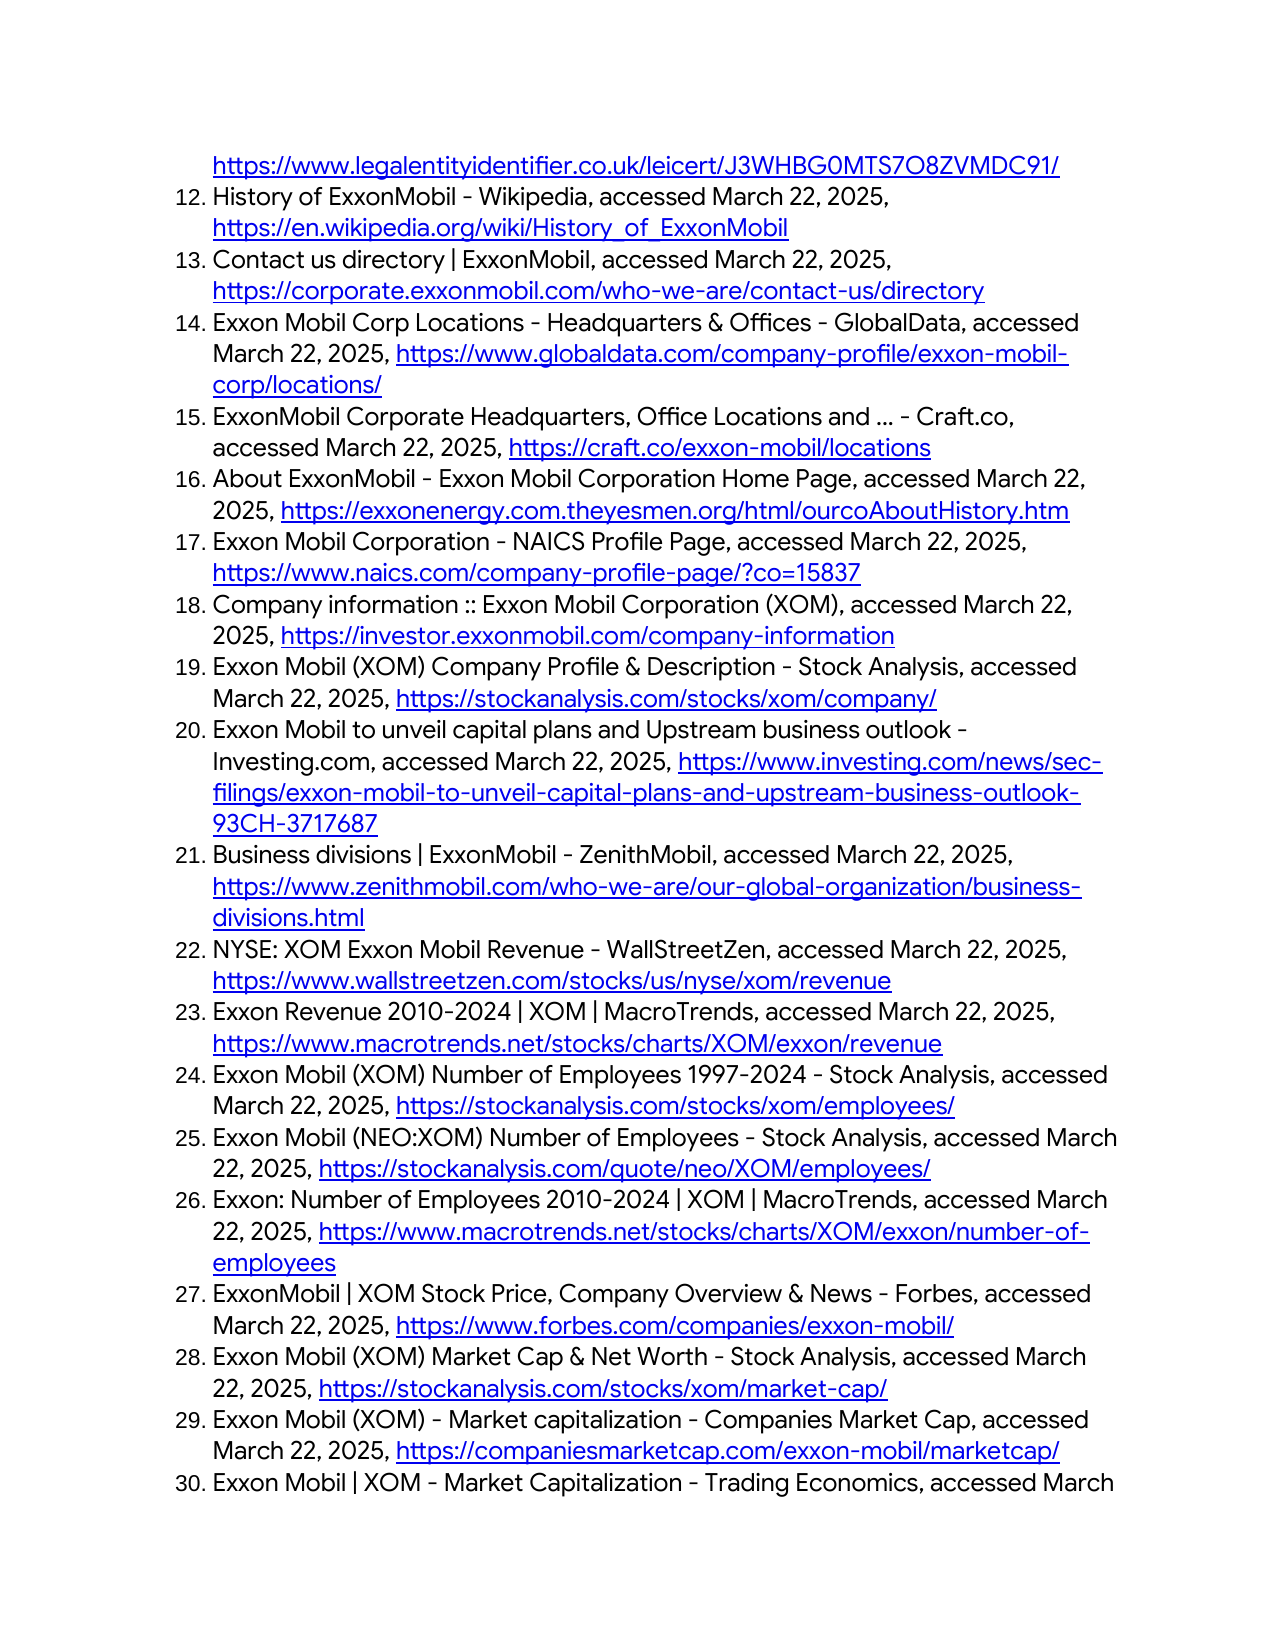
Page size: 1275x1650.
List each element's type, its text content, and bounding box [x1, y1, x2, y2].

list About ExxonMobil - Exxon Mobil Corporation Home Page, accessed March 22, 2025, https://exxonenergy.com.theyesmen.org/html/ourcoAboutHistory.htm [175, 463, 1125, 526]
list Exxon Mobil (XOM) Company Profile & Description - Stock Analysis, accessed March 22, 2025, https://stockanalysis.com/stocks/xom/company/ [175, 652, 1125, 714]
list ExxonMobil | XOM Stock Price, Company Overview & News - Forbes, accessed March 22, 2025, https://www.forbes.com/companies/exxon-mobil/ [175, 1279, 1125, 1341]
list Exxon Mobil (XOM) Market Cap & Net Worth - Stock Analysis, accessed March 22, 2025, https://stockanalysis.com/stocks/xom/market-cap/ [175, 1341, 1125, 1404]
list Exxon Mobil (NEO:XOM) Number of Employees - Stock Analysis, accessed March 22, 2025, https://stockanalysis.com/quote/neo/XOM/employees/ [175, 1122, 1125, 1185]
list Exxon: Number of Employees 2010-2024 | XOM | MacroTrends, accessed March 22, 2025, https://www.macrotrends.net/stocks/charts/XOM/exxon/number-of-employees [175, 1185, 1125, 1279]
list Exxon Mobil (XOM) - Market capitalization - Companies Market Cap, accessed March 22, 2025, https://companiesmarketcap.com/exxon-mobil/marketcap/ [175, 1404, 1125, 1467]
list Exxon Mobil to unveil capital plans and Upstream business outlook - Investing.com, accessed March 22, 2025, https://www.investing.com/news/sec-filings/exxon-mobil-to-unveil-capital-plans-and-upstream-business-outlook-93CH-3717687 [175, 714, 1125, 840]
list ExxonMobil Corporate Headquarters, Office Locations and ... - Craft.co, accessed March 22, 2025, https://craft.co/exxon-mobil/locations [175, 401, 1125, 463]
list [175, 150, 1125, 181]
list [175, 1467, 1125, 1498]
list Exxon Mobil Corporation - NAICS Profile Page, accessed March 22, 2025, https://www.naics.com/company-profile-page/?co=15837 [175, 526, 1125, 589]
list Exxon Mobil (XOM) Number of Employees 1997-2024 - Stock Analysis, accessed March 22, 2025, https://stockanalysis.com/stocks/xom/employees/ [175, 1059, 1125, 1122]
list History of ExxonMobil - Wikipedia, accessed March 22, 2025, https://en.wikipedia.org/wiki/History_of_ExxonMobil [175, 181, 1125, 244]
list Contact us directory | ExxonMobil, accessed March 22, 2025, https://corporate.exxonmobil.com/who-we-are/contact-us/directory [175, 244, 1125, 307]
list Exxon Mobil Corp Locations - Headquarters & Offices - GlobalData, accessed March 22, 2025, https://www.globaldata.com/company-profile/exxon-mobil-corp/locations/ [175, 307, 1125, 401]
list Business divisions | ExxonMobil - ZenithMobil, accessed March 22, 2025, https://www.zenithmobil.com/who-we-are/our-global-organization/business-divisions.html [175, 840, 1125, 934]
list NYSE: XOM Exxon Mobil Revenue - WallStreetZen, accessed March 22, 2025, https://www.wallstreetzen.com/stocks/us/nyse/xom/revenue [175, 934, 1125, 997]
list Company information :: Exxon Mobil Corporation (XOM), accessed March 22, 2025, https://investor.exxonmobil.com/company-information [175, 589, 1125, 652]
list Exxon Revenue 2010-2024 | XOM | MacroTrends, accessed March 22, 2025, https://www.macrotrends.net/stocks/charts/XOM/exxon/revenue [175, 997, 1125, 1059]
